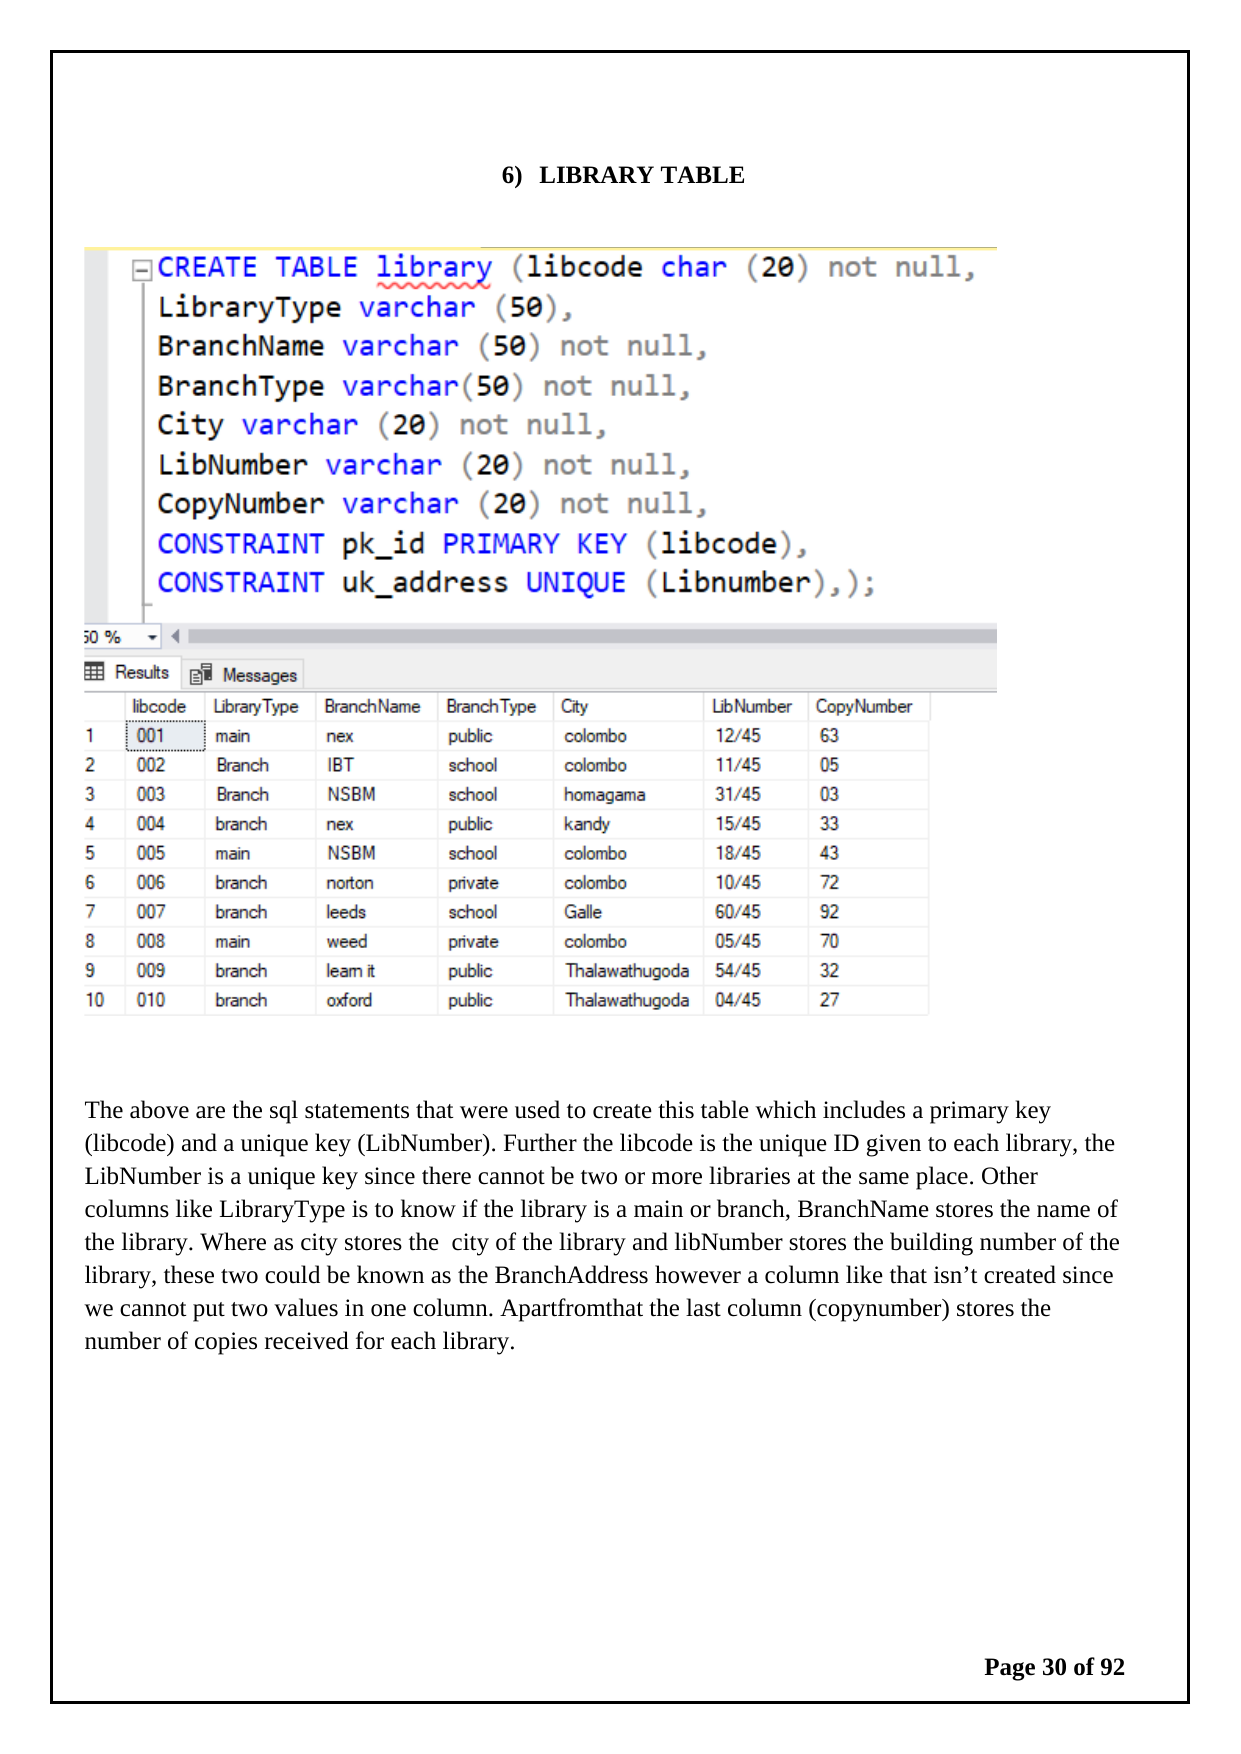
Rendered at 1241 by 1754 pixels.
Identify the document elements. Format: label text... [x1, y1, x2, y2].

subtitle LIBRARY TABLE [122, 160, 1125, 189]
text The above are the sql statements that were used to create this table which includes a primary key (libcode) and a unique key (LibNumber). Further the libcode is the unique ID given to each library, the LibNumber is a unique key since there cannot be two or more libraries at the same place. Other columns like LibraryType is to know if the library is a main or branch, BranchName stores the name of the library. Where as city stores the city of the library and libNumber stores the building number of the library, these two could be known as the BranchAddress however a column like that isn’t created since we cannot put two values in one column. Apartfromthat the last column (copynumber) stores the number of copies received for each library. [84, 1095, 1125, 1354]
picture [84, 247, 997, 1016]
